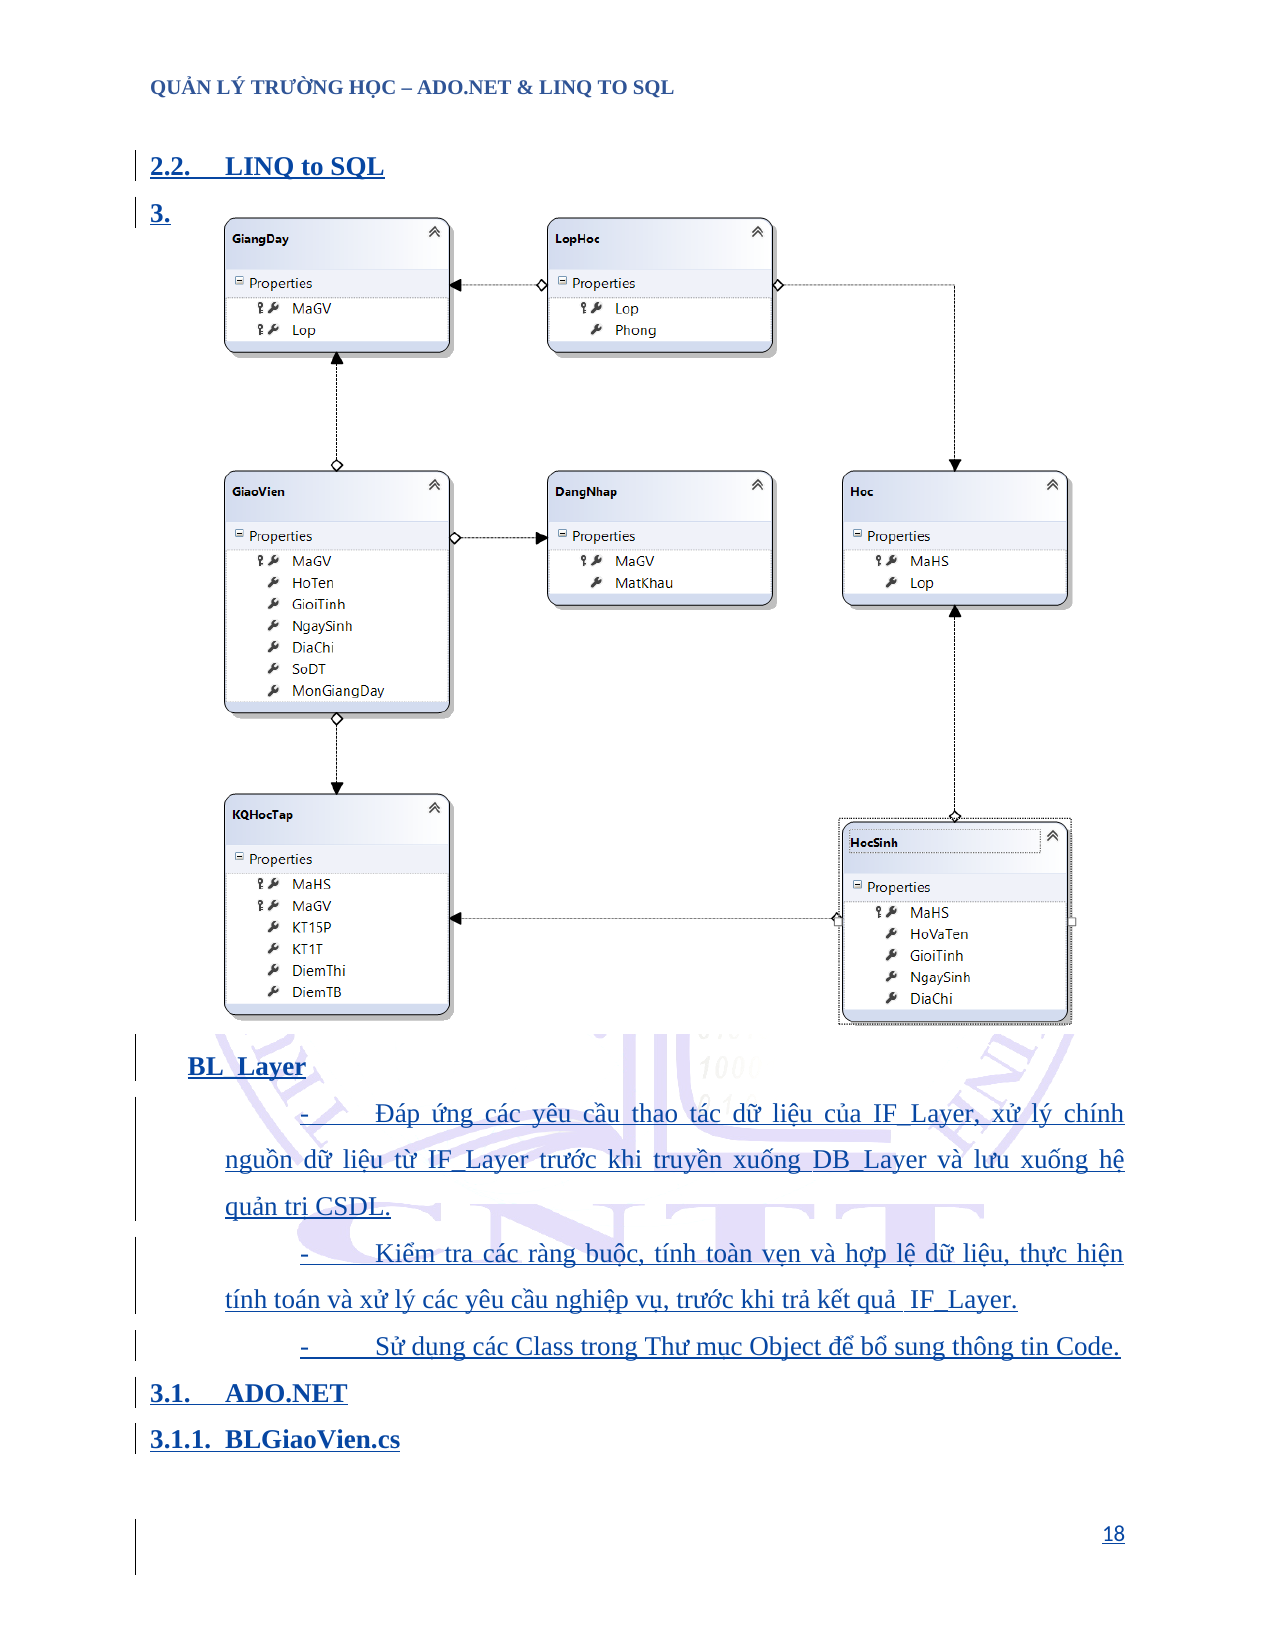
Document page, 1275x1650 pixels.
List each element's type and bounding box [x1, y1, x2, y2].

picture [170, 196, 1142, 1032]
